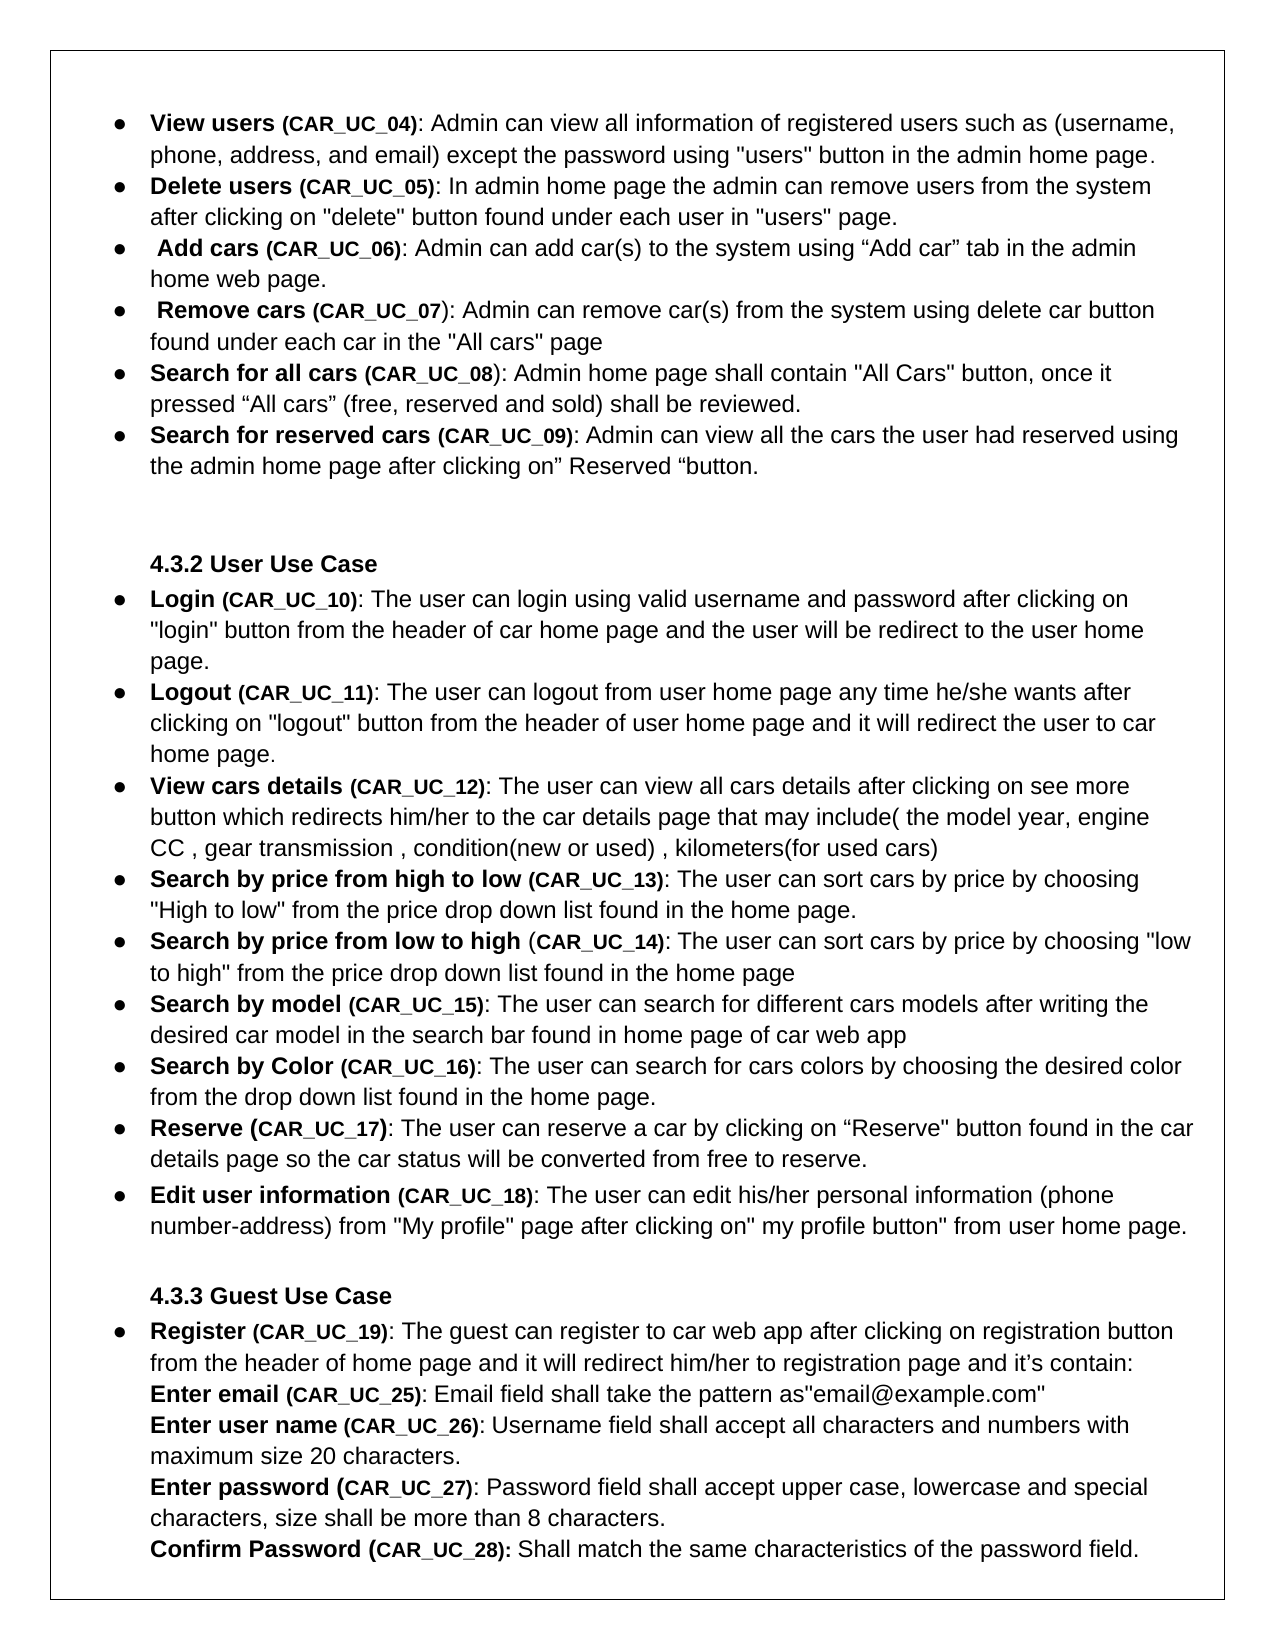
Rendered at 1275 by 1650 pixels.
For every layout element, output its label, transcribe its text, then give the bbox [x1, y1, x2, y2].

list Reserve (CAR_UC_17): The user can reserve a car by clicking on “Reserve" button found in the car details page so the car status will be converted from free to reserve. [112, 1114, 1201, 1173]
list Search for reserved cars (CAR_UC_09): Admin can view all the cars the user had reserved using the admin home page after clicking on” Reserved “button. [112, 421, 1201, 479]
list Add cars (CAR_UC_06): Admin can add car(s) to the system using “Add car” tab in the admin home web page. [112, 234, 1201, 293]
list View cars details (CAR_UC_12): The user can view all cars details after clicking on see more button which redirects him/her to the car details page that may include( the model year, engine CC , gear transmission , condition(new or used) , kilometers(for used cars) [112, 772, 1201, 861]
text Enter password (CAR_UC_27): Password field shall accept upper case, lowercase and special characters, size shall be more than 8 characters. [150, 1473, 1201, 1532]
list Search for all cars (CAR_UC_08): Admin home page shall contain "All Cars" button, once it pressed “All cars” (free, reserved and sold) shall be reviewed. [112, 358, 1201, 417]
list Search by Color (CAR_UC_16): The user can search for cars colors by choosing the desired color from the drop down list found in the home page. [112, 1052, 1201, 1111]
text Confirm Password (CAR_UC_28): Shall match the same characteristics of the password field. [150, 1535, 1201, 1563]
text Enter user name (CAR_UC_26): Username field shall accept all characters and numbers with maximum size 20 characters. [150, 1411, 1201, 1469]
text 4.3.2 User Use Case [150, 549, 1201, 577]
list Edit user information (CAR_UC_18): The user can edit his/her personal information (phone number-address) from "My profile" page after clicking on" my profile button" from user home page. [112, 1181, 1201, 1239]
list Register (CAR_UC_19): The guest can register to car web app after clicking on registration button from the header of home page and it will redirect him/her to registration page and it’s contain: [112, 1317, 1201, 1376]
list View users (CAR_UC_04): Admin can view all information of registered users such as (username, phone, address, and email) except the password using "users" button in the admin home page. [112, 109, 1201, 168]
list Search by price from low to high (CAR_UC_14): The user can sort cars by price by choosing "low to high" from the price drop down list found in the home page [112, 927, 1201, 986]
list Remove cars (CAR_UC_07): Admin can remove car(s) from the system using delete car button found under each car in the "All cars" page [112, 296, 1201, 355]
list Delete users (CAR_UC_05): In admin home page the admin can remove users from the system after clicking on "delete" button found under each user in "users" page. [112, 172, 1201, 230]
text 4.3.3 Guest Use Case [150, 1282, 1201, 1310]
list Login (CAR_UC_10): The user can login using valid username and password after clicking on "login" button from the header of car home page and the user will be redirect to the user home page. [112, 585, 1201, 674]
list Search by price from high to low (CAR_UC_13): The user can sort cars by price by choosing "High to low" from the price drop down list found in the home page. [112, 865, 1201, 924]
text Enter email (CAR_UC_25): Email field shall take the pattern as"email@example.com" [150, 1379, 1201, 1407]
list Logout (CAR_UC_11): The user can logout from user home page any time he/she wants after clicking on "logout" button from the header of user home page and it will redirect the user to car home page. [112, 678, 1201, 768]
list Search by model (CAR_UC_15): The user can search for different cars models after writing the desired car model in the search bar found in home page of car web app [112, 989, 1201, 1048]
